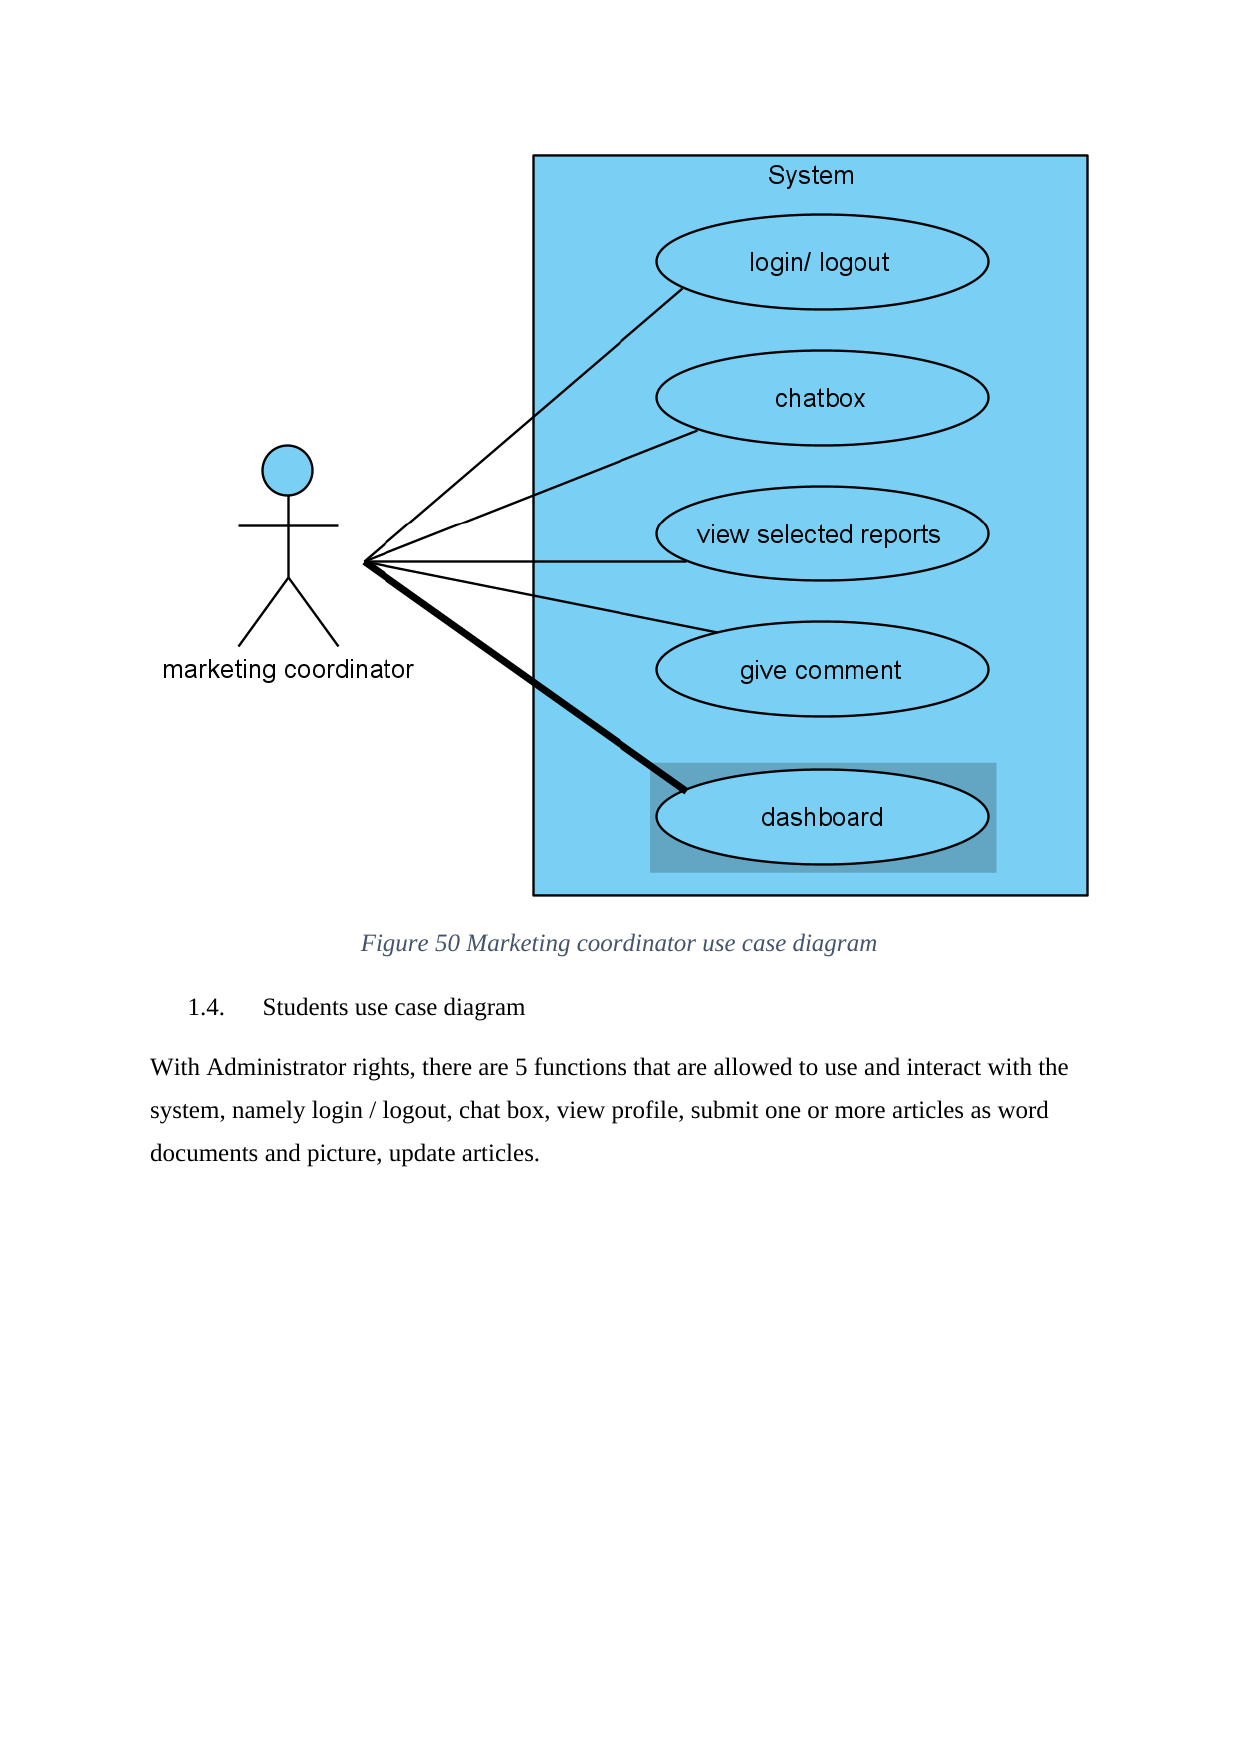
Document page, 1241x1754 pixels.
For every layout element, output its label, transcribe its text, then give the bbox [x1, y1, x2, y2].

text With Administrator rights, there are 5 functions that are allowed to use and interact with the system, namely login / logout, chat box, view profile, submit one or more articles as word documents and picture, update articles. [150, 1052, 1090, 1167]
list Students use case diagram [187, 992, 1090, 1021]
text Figure 50 Marketing coordinator use case diagram [150, 928, 1090, 957]
picture [150, 150, 1091, 898]
